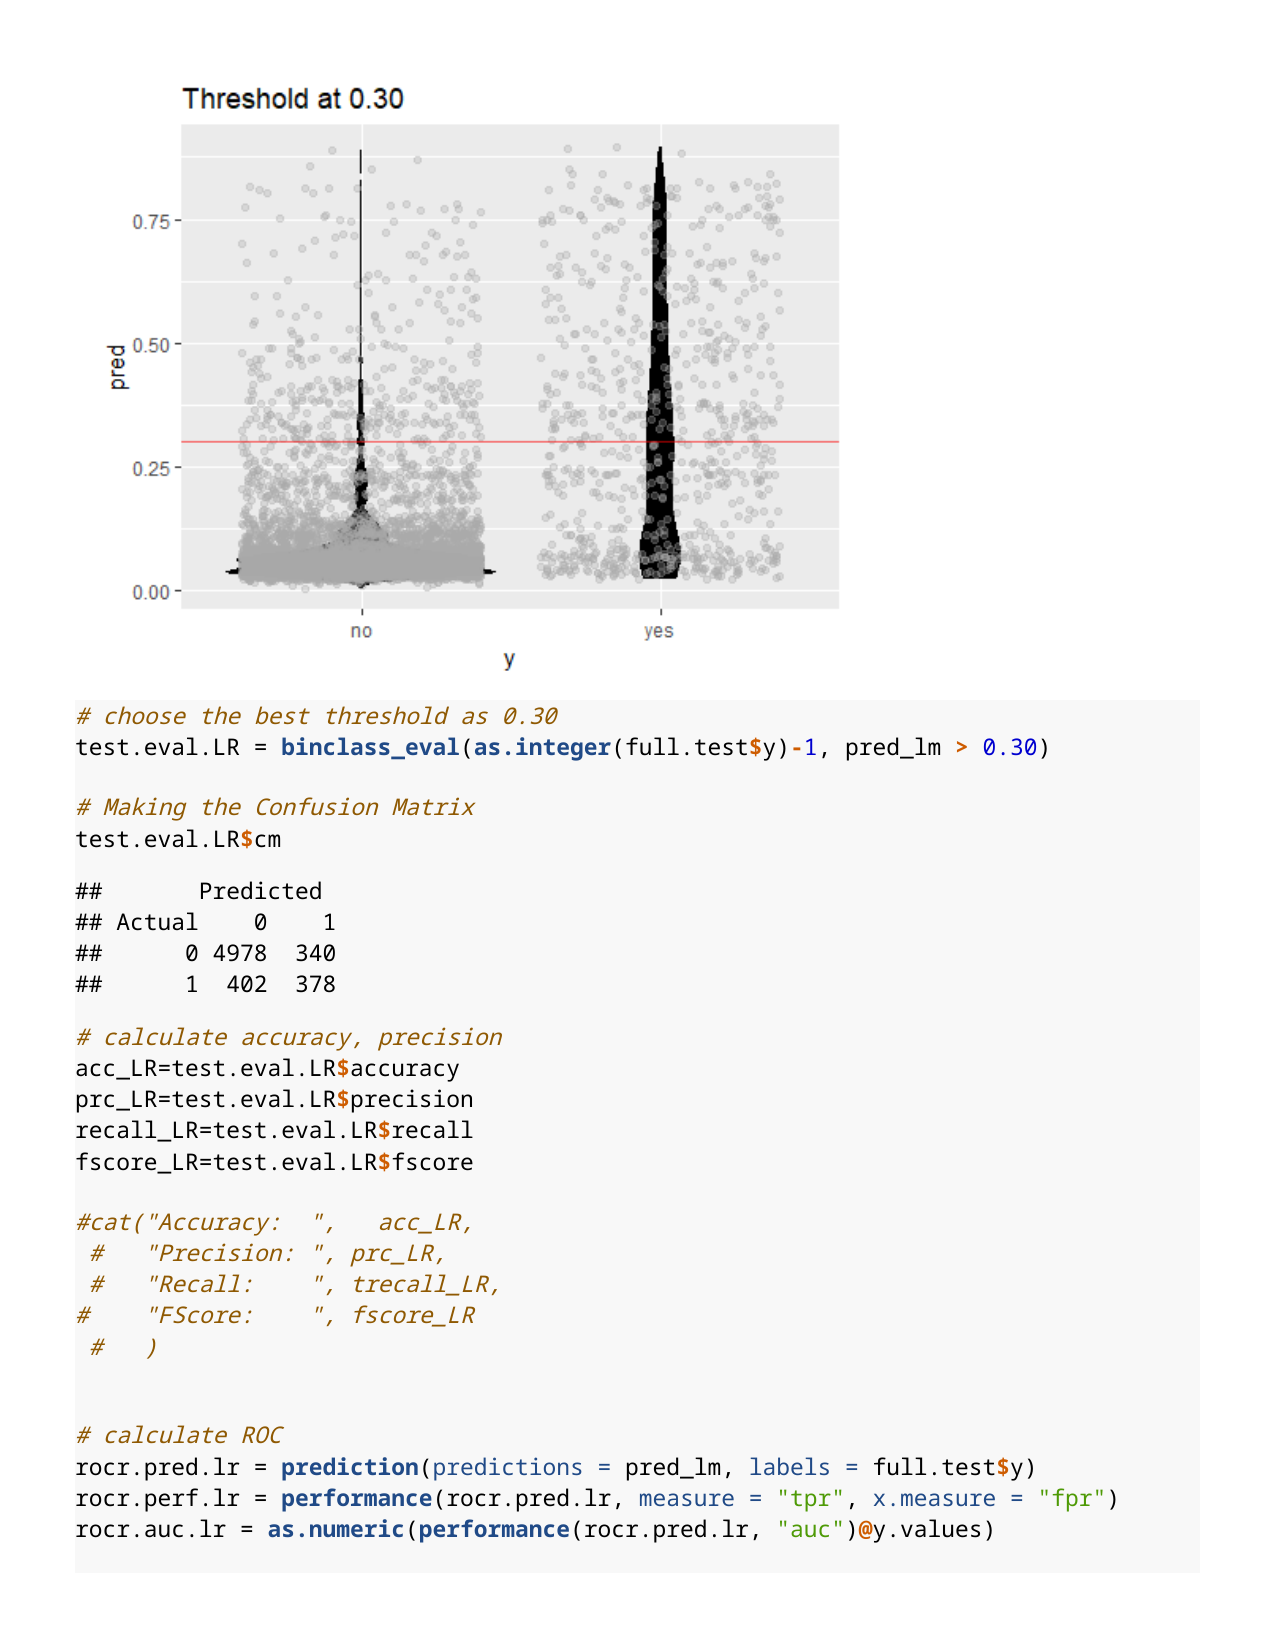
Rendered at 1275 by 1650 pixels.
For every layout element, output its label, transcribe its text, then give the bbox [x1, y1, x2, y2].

text # choose the best threshold as 0.30 test.eval.LR = binclass_eval(as.integer(full.test$y)-1, pred_lm > 0.30) # Making the Confusion Matrix test.eval.LR$cm [75, 700, 1200, 854]
text ## Predicted ## Actual 0 1 ## 0 4978 340 ## 1 402 378 [75, 875, 1200, 1000]
picture [93, 75, 852, 682]
